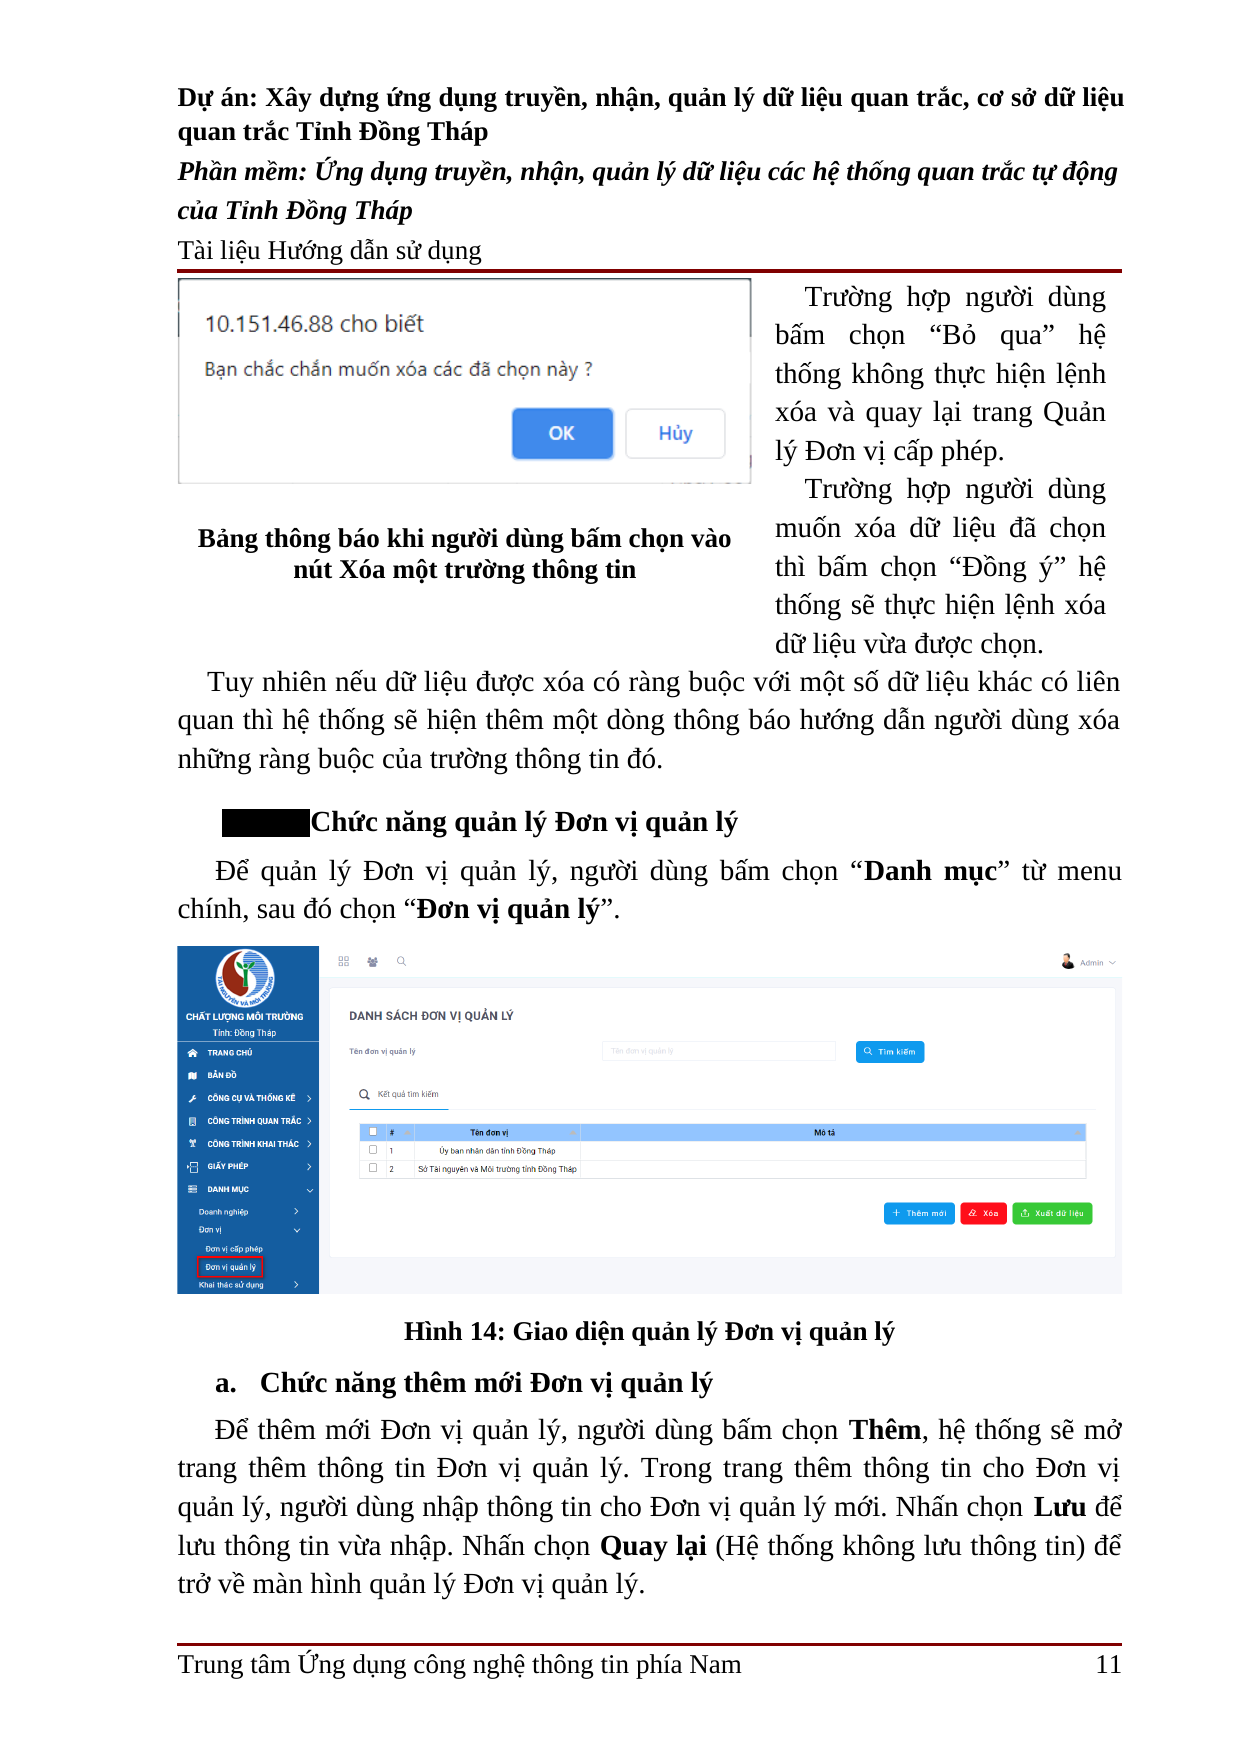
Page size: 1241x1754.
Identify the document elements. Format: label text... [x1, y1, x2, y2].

text Tuy nhiên nếu dữ liệu được xóa có ràng buộc với một số dữ liệu khác có liên quan thì hệ thống sẽ hiện thêm một dòng thông báo hướng dẫn người dùng xóa những ràng buộc của trường thông tin đó. [177, 664, 1122, 774]
subtitle Chức năng quản lý Đơn vị quản lý [222, 804, 1122, 838]
table_header Bảng thông báo khi người dùng bấm chọn vào nút Xóa một trường thông tin [166, 279, 763, 664]
picture [177, 278, 752, 484]
list Chức năng thêm mới Đơn vị quản lý [215, 1366, 1122, 1399]
picture [177, 946, 1123, 1294]
table_header Trường hợp người dùng bấm chọn “Bỏ qua” hệ thống không thực hiện lệnh xóa và quay lại trang Quản lý Đơn vị cấp phép. Trường hợp người dùng muốn xóa dữ liệu đã chọn thì bấm chọn “Đồng ý” hệ thống sẽ thực hiện lệnh xóa dữ liệu vừa được chọn. [764, 279, 1118, 664]
text Để quản lý Đơn vị quản lý, người dùng bấm chọn “Danh mục” từ menu chính, sau đó chọn “Đơn vị quản lý”. [177, 853, 1122, 925]
text Để thêm mới Đơn vị quản lý, người dùng bấm chọn Thêm, hệ thống sẽ mở trang thêm thông tin Đơn vị quản lý. Trong trang thêm thông tin cho Đơn vị quản lý, người dùng nhập thông tin cho Đơn vị quản lý mới. Nhấn chọn Lưu để lưu thông tin vừa nhập. Nhấn chọn Quay lại (Hệ thống không lưu thông tin) để trở về màn hình quản lý Đơn vị quản lý. [177, 1412, 1122, 1600]
